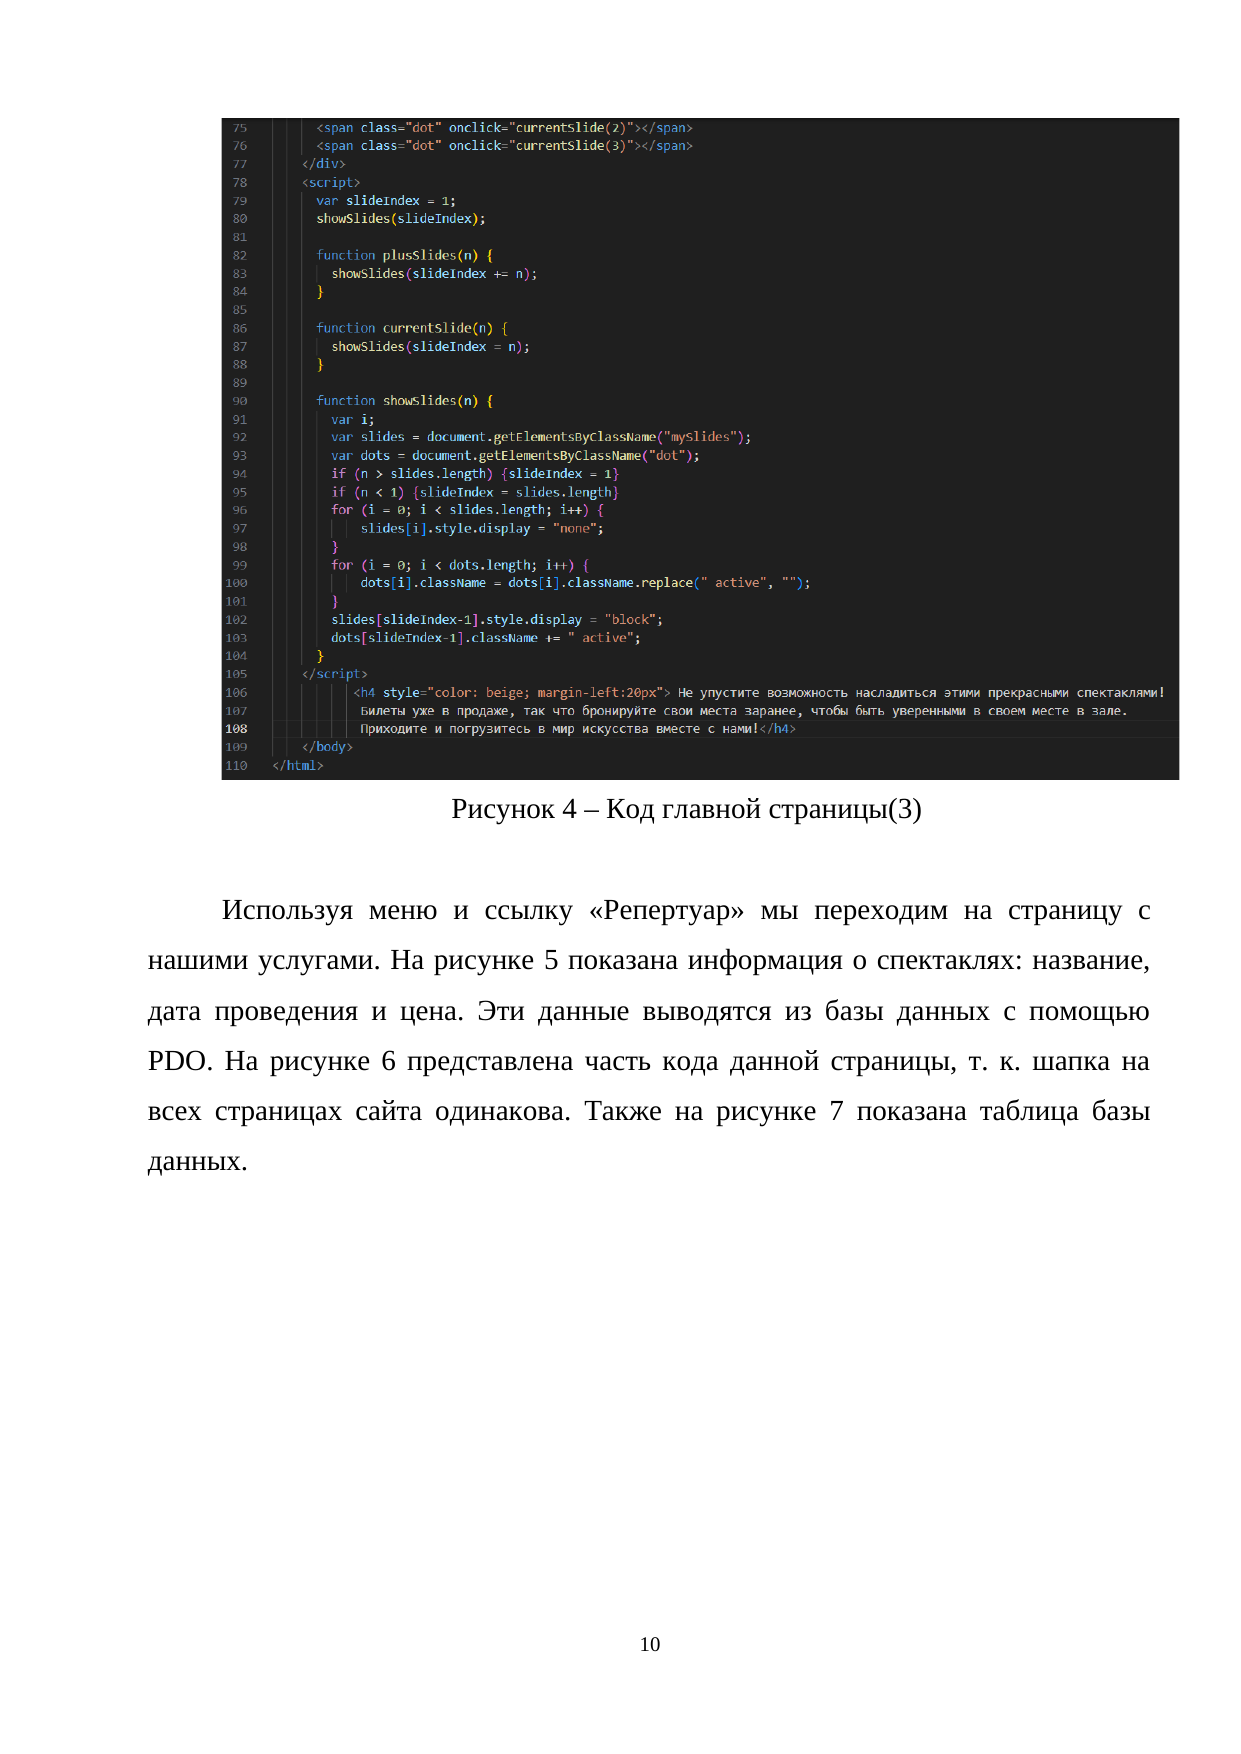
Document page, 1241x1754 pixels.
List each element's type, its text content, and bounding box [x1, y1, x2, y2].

picture [221, 118, 1180, 780]
text Используя меню и ссылку «Репертуар» мы переходим на страницу с нашими услугами. На рисунке 5 показана информация о спектаклях: название, дата проведения и цена. Эти данные выводятся из базы данных с помощью PDO. На рисунке 6 представлена часть кода данной страницы, т. к. шапка на всех страницах сайта одинакова. Также на рисунке 7 показана таблица базы данных. [148, 892, 1152, 1177]
text Рисунок 4 – Код главной страницы(3) [148, 791, 1152, 825]
